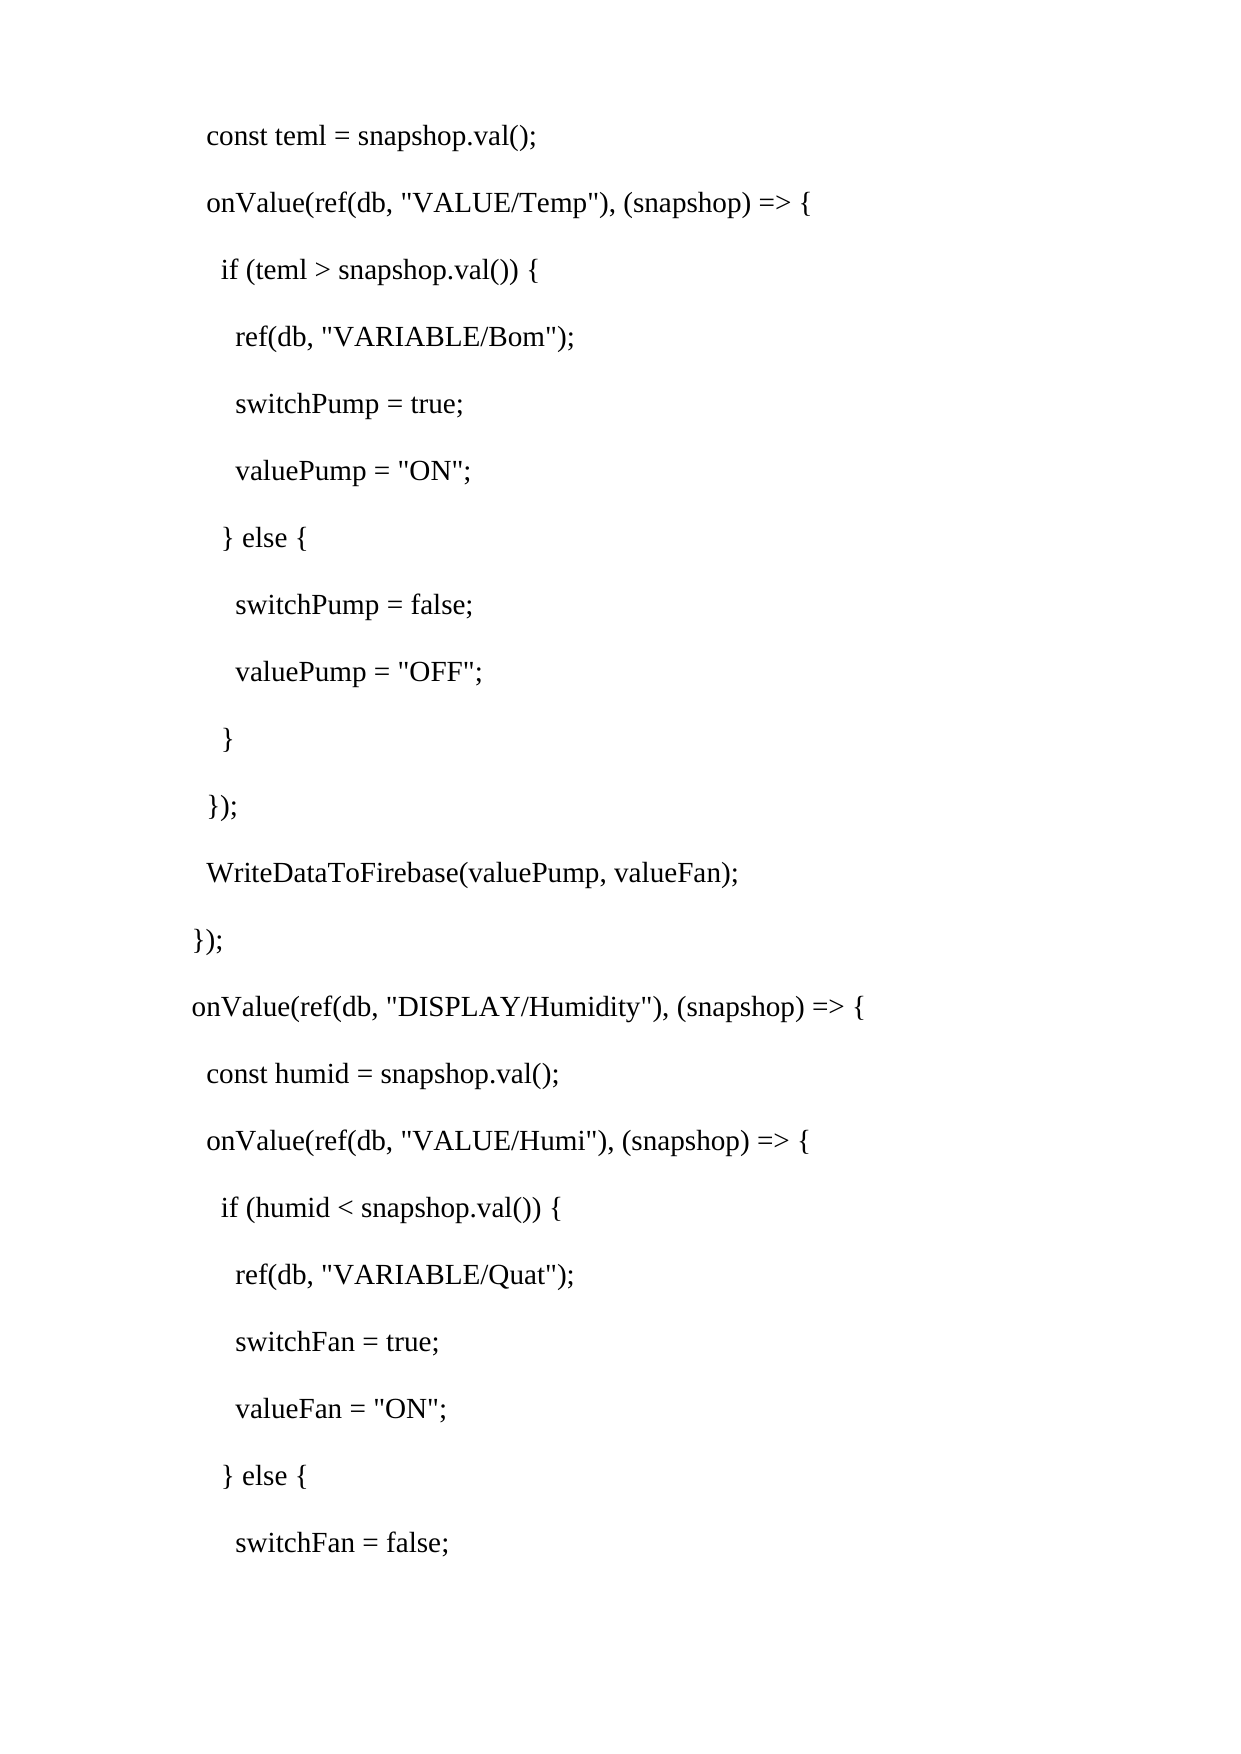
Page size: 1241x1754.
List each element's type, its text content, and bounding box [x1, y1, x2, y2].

text } else { [148, 1458, 1122, 1491]
text switchFan = false; [148, 1525, 1122, 1558]
text const teml = snapshop.val(); [148, 118, 1122, 152]
text if (teml > snapshop.val()) { [148, 252, 1122, 286]
text }); [148, 922, 1122, 955]
text if (humid < snapshop.val()) { [148, 1190, 1122, 1223]
text const humid = snapshop.val(); [148, 1056, 1122, 1089]
text switchPump = false; [148, 587, 1122, 621]
text onValue(ref(db, "VALUE/Temp"), (snapshop) => { [148, 185, 1122, 219]
text ref(db, "VARIABLE/Quat"); [148, 1257, 1122, 1290]
text } else { [148, 520, 1122, 553]
text onValue(ref(db, "VALUE/Humi"), (snapshop) => { [148, 1123, 1122, 1156]
text WriteDataToFirebase(valuePump, valueFan); [148, 855, 1122, 888]
text valueFan = "ON"; [148, 1391, 1122, 1424]
text }); [148, 788, 1122, 821]
text } [148, 721, 1122, 754]
text valuePump = "ON"; [148, 453, 1122, 487]
text switchPump = true; [148, 386, 1122, 419]
text ref(db, "VARIABLE/Bom"); [148, 319, 1122, 353]
text onValue(ref(db, "DISPLAY/Humidity"), (snapshop) => { [148, 989, 1122, 1022]
text valuePump = "OFF"; [148, 654, 1122, 687]
text switchFan = true; [148, 1324, 1122, 1357]
